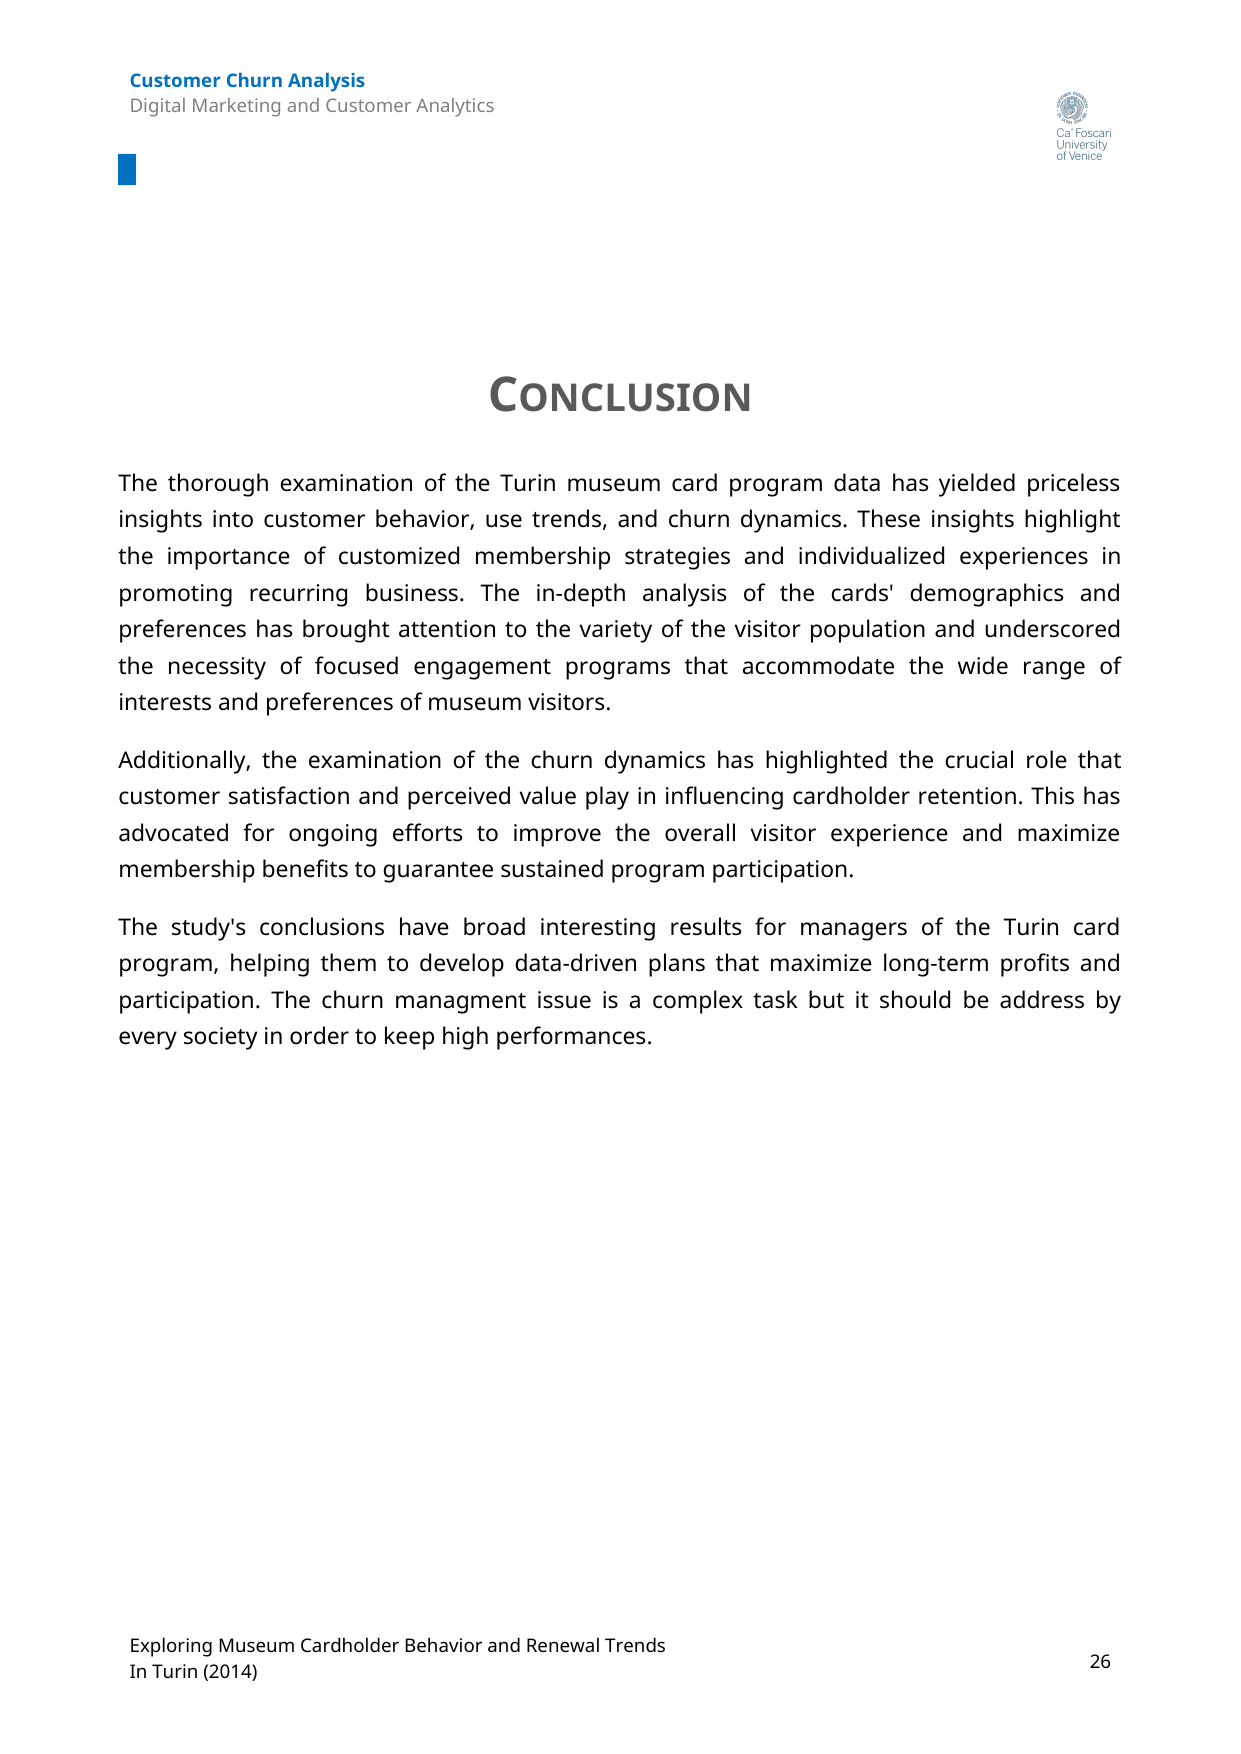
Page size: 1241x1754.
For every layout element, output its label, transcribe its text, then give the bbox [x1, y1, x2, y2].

subtitle Conclusion [208, 360, 1032, 425]
text Additionally, the examination of the churn dynamics has highlighted the crucial role that customer satisfaction and perceived value play in influencing cardholder retention. This has advocated for ongoing efforts to improve the overall visitor experience and maximize membership benefits to guarantee sustained program participation. [118, 743, 1122, 884]
picture [1056, 92, 1111, 160]
text The thorough examination of the Turin museum card program data has yielded priceless insights into customer behavior, use trends, and churn dynamics. These insights highlight the importance of customized membership strategies and individualized experiences in promoting recurring business. The in-depth analysis of the cards' demographics and preferences has brought attention to the variety of the visitor population and underscored the necessity of focused engagement programs that accommodate the wide range of interests and preferences of museum visitors. [118, 467, 1122, 717]
text The study's conclusions have broad interesting results for managers of the Turin card program, helping them to develop data-driven plans that maximize long-term profits and participation. The churn managment issue is a complex task but it should be address by every society in order to keep high performances. [118, 911, 1122, 1052]
